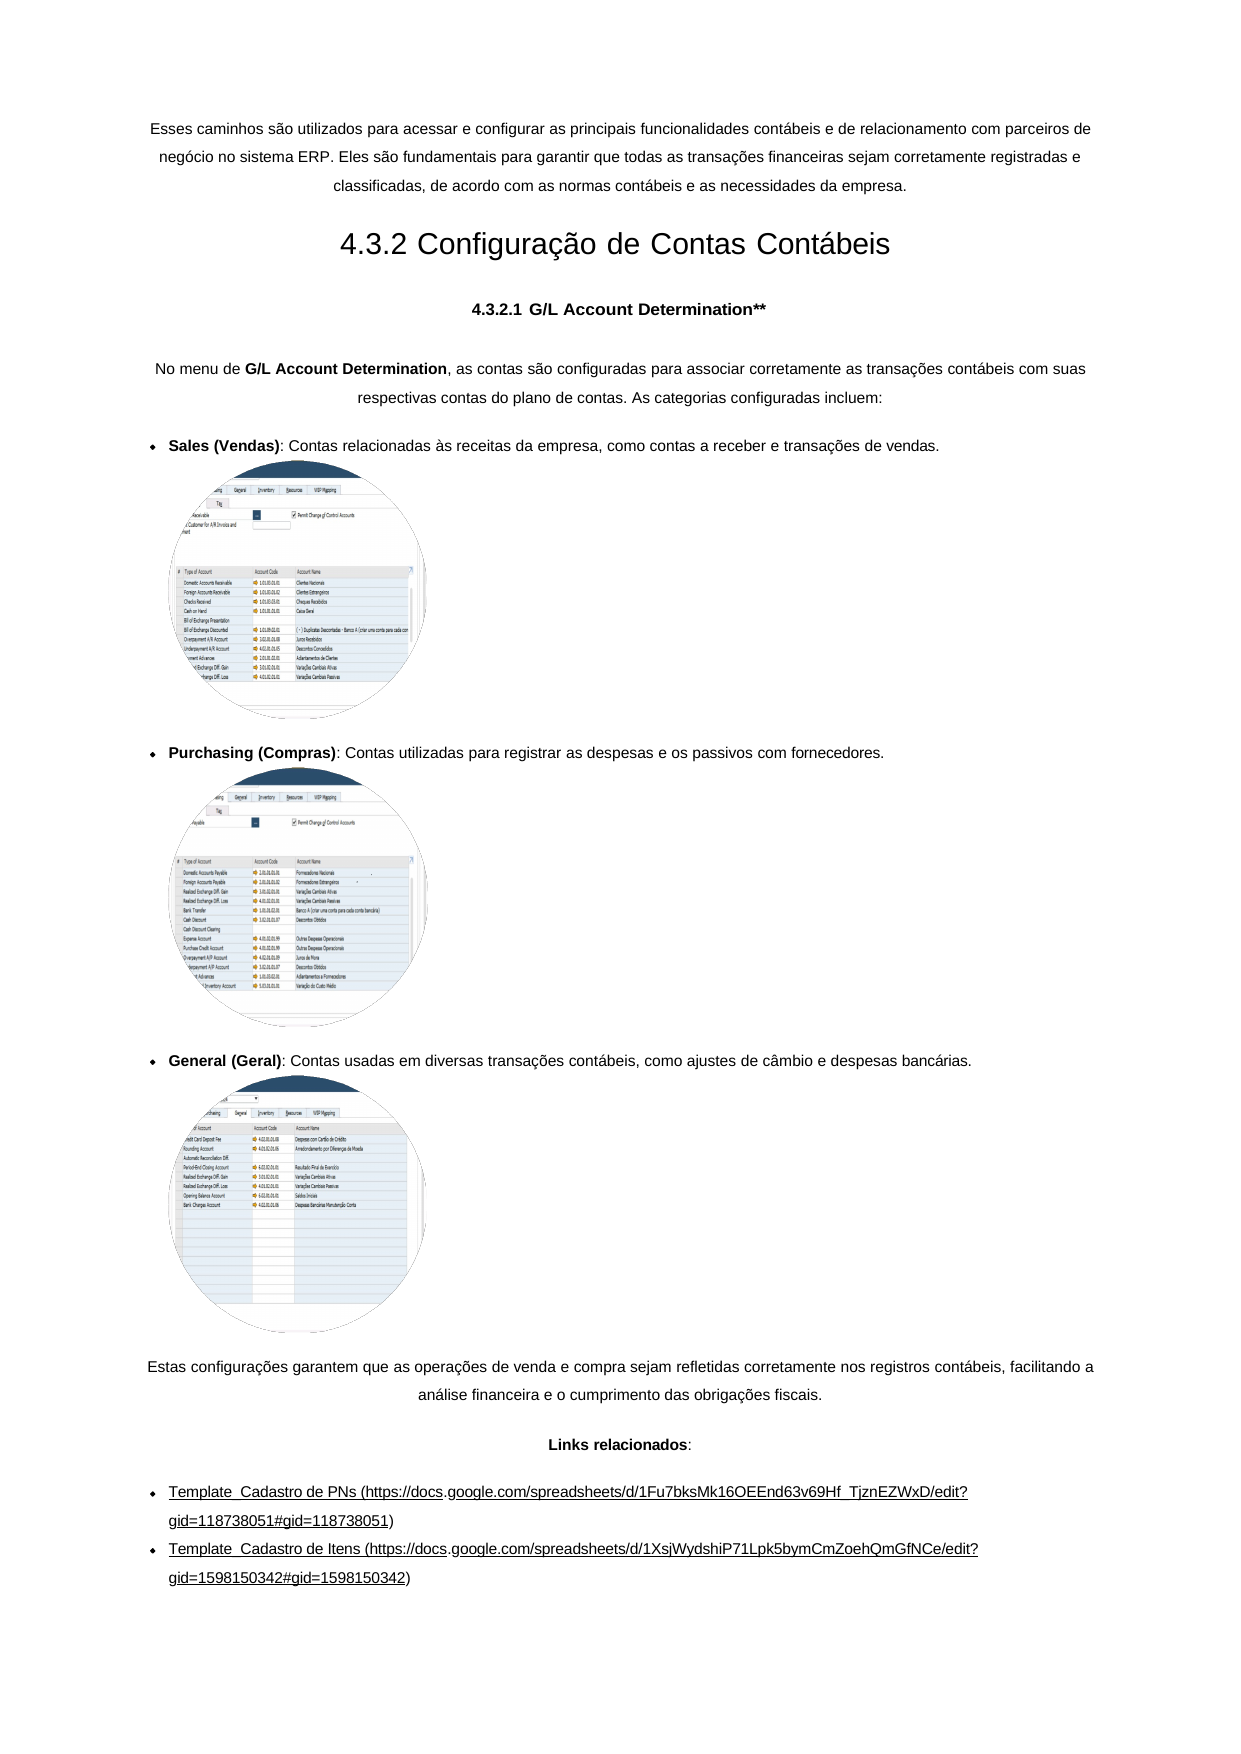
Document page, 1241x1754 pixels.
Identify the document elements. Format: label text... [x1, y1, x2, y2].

text Template_Cadastro de PNs (https://docs.google.com/spreadsheets/d/1Fu7bksMk16OEEnd63v69Hf_TjznEZWxD/edit? gid=118738051#gid=118738051) [168, 1483, 1136, 1529]
subtitle G/L Account Determination** [472, 299, 1136, 319]
text Template_Cadastro de Itens (https://docs.google.com/spreadsheets/d/1XsjWydshiP71Lpk5bymCmZoehQmGfNCe/edit? gid=1598150342#gid=1598150342) [168, 1540, 1136, 1587]
text Purchasing (Compras): Contas utilizadas para registrar as despesas e os passivos com fornecedores. [168, 744, 1136, 762]
text Estas configurações garantem que as operações de venda e compra sejam refletidas corretamente nos registros contábeis, facilitando a análise financeira e o cumprimento das obrigações fiscais. [124, 1358, 1116, 1404]
subtitle Configuração de Contas Contábeis [340, 226, 1136, 261]
subtitle Links relacionados: [104, 1435, 1136, 1453]
text No menu de G/L Account Determination, as contas são configuradas para associar corretamente as transações contábeis com suas respectivas contas do plano de contas. As categorias configuradas incluem: [117, 360, 1123, 406]
picture [168, 460, 427, 719]
text General (Geral): Contas usadas em diversas transações contábeis, como ajustes de câmbio e despesas bancárias. [168, 1051, 1136, 1069]
picture [168, 767, 428, 1027]
text Esses caminhos são utilizados para acessar e configurar as principais funcionalidades contábeis e de relacionamento com parceiros de negócio no sistema ERP. Eles são fundamentais para garantir que todas as transações financeiras sejam corretamente registradas e classificadas, de acordo com as normas contábeis e as necessidades da empresa. [124, 119, 1116, 194]
picture [168, 1075, 427, 1333]
text Sales (Vendas): Contas relacionadas às receitas da empresa, como contas a receber e transações de vendas. [168, 436, 1136, 454]
